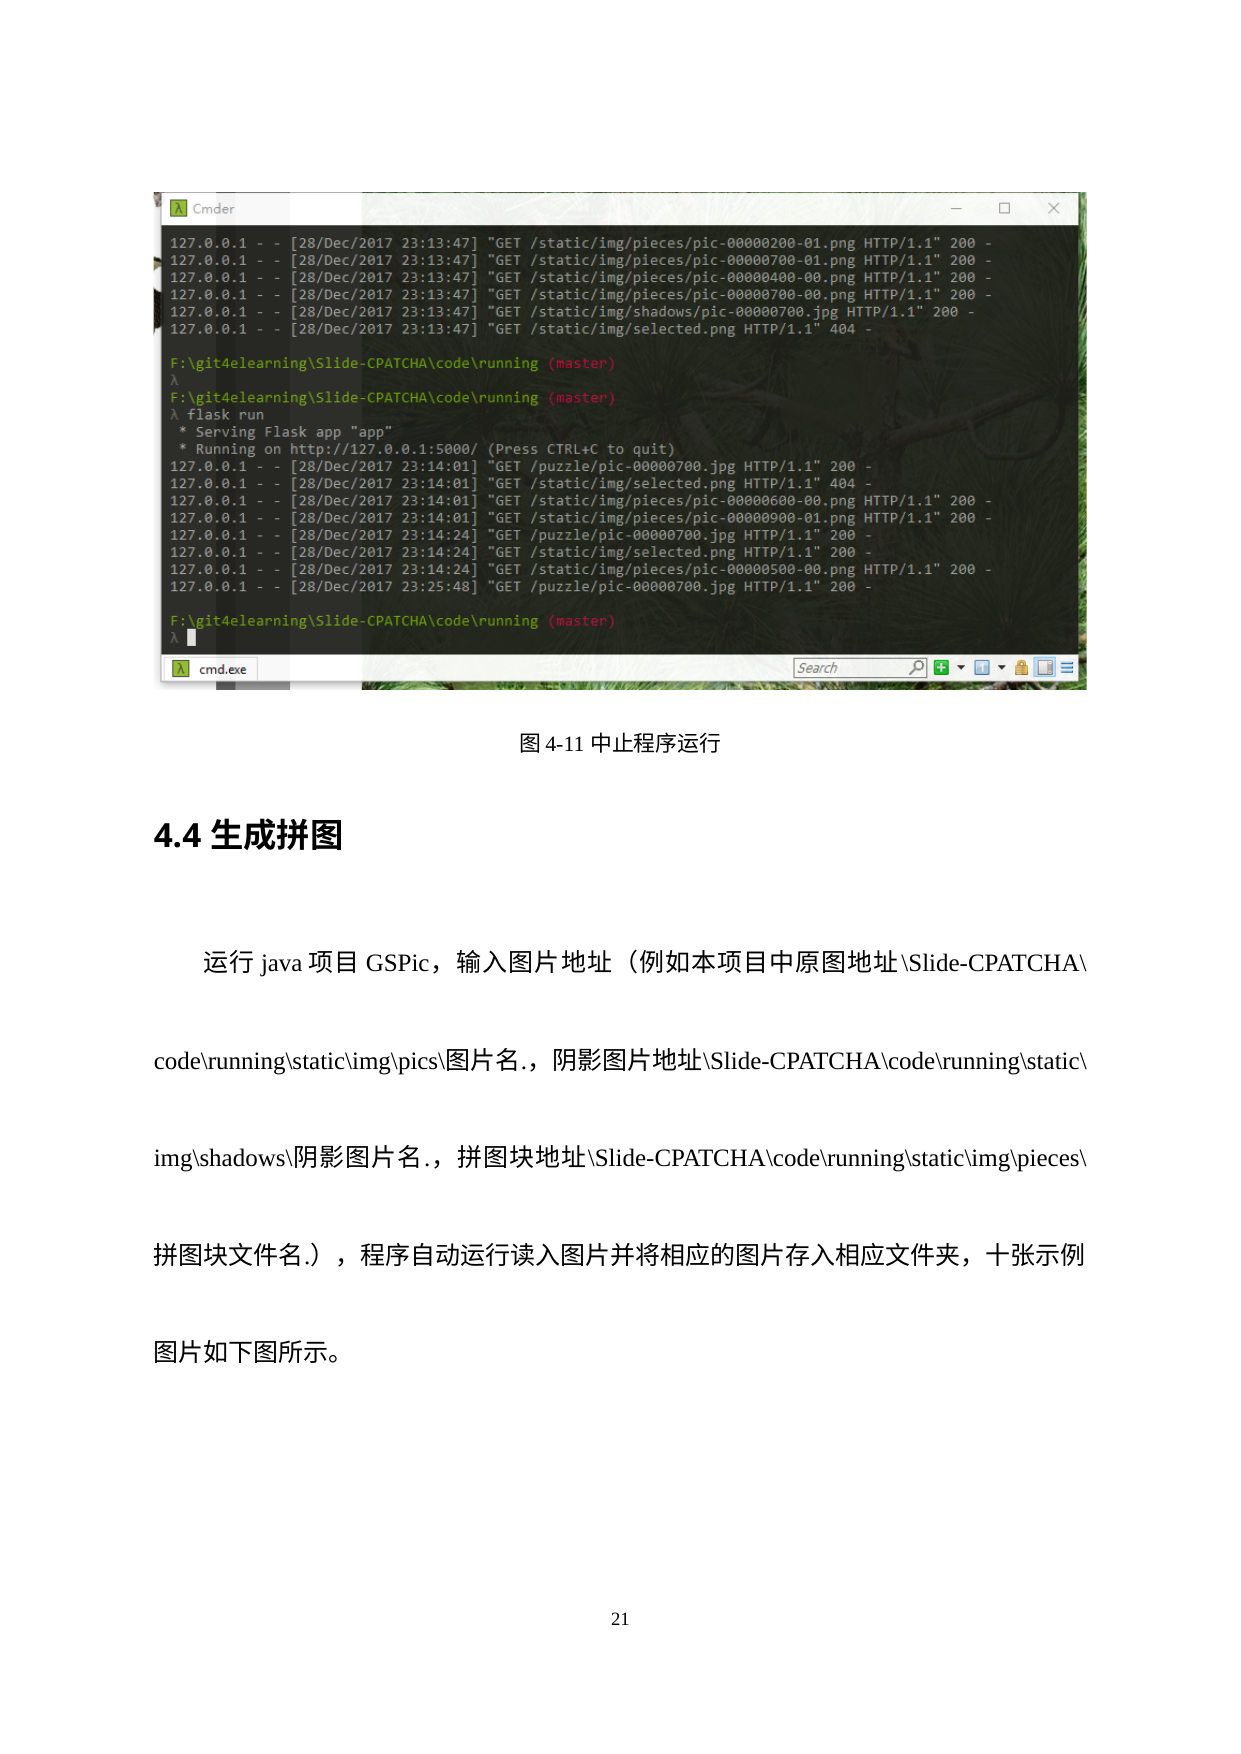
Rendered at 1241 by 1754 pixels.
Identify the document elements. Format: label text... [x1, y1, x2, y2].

text 图4-11 中止程序运行 [153, 726, 1087, 758]
text 运行java项目GSPic，输入图片地址（例如本项目中原图地址\Slide-CPATCHA\code\running\static\img\pics\图片名.，阴影图片地址\Slide-CPATCHA\code\running\static\img\shadows\阴影图片名.，拼图块地址\Slide-CPATCHA\code\running\static\img\pieces\拼图块文件名.），程序自动运行读入图片并将相应的图片存入相应文件夹，十张示例图片如下图所示。 [153, 928, 1087, 1383]
subtitle 4.4 生成拼图 [153, 801, 1087, 866]
picture [153, 192, 1087, 690]
